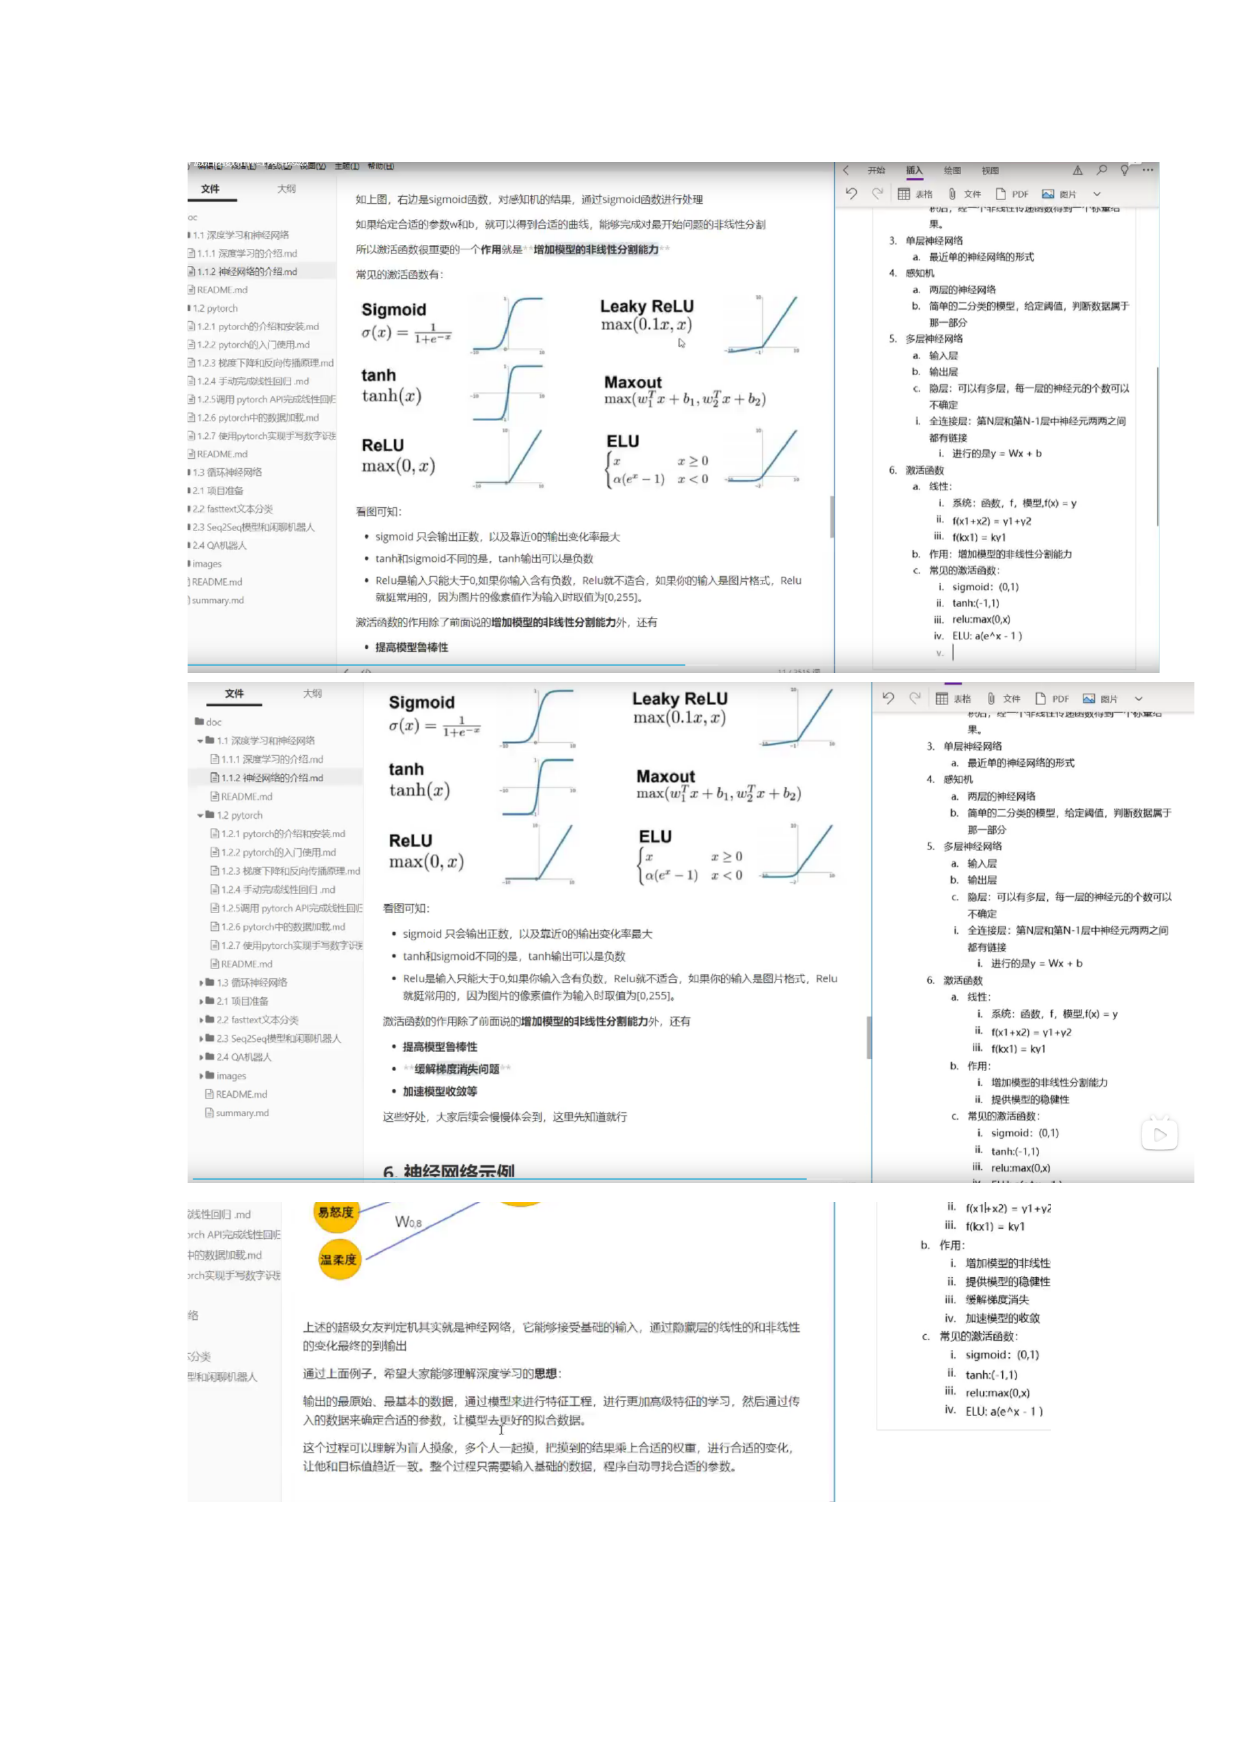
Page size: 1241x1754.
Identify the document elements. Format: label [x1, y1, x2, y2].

picture [187, 1202, 1051, 1502]
picture [187, 162, 1160, 673]
picture [187, 682, 1195, 1183]
